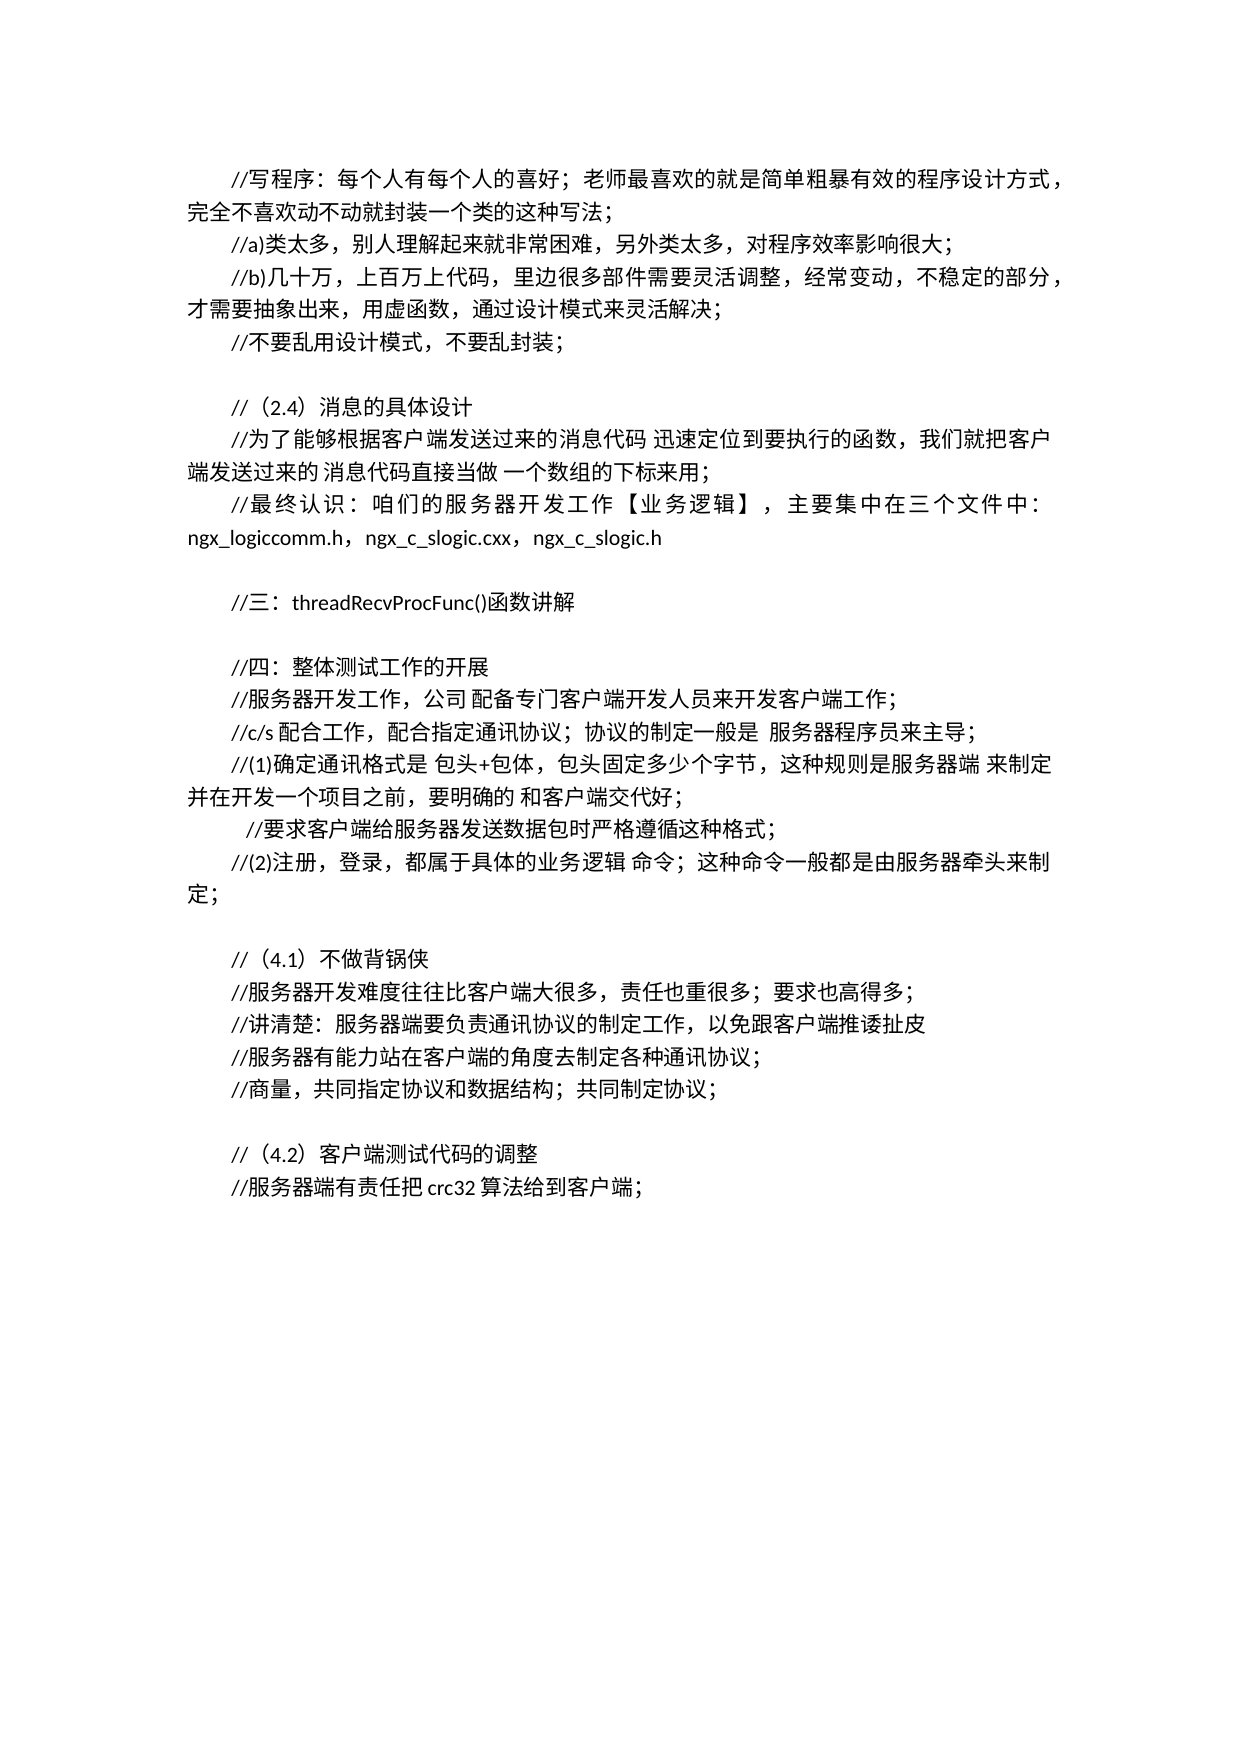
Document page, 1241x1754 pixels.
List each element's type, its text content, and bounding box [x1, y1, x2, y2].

text //服务器开发难度往往比客户端大很多，责任也重很多；要求也高得多； [187, 974, 1053, 1007]
text //（2.4）消息的具体设计 [187, 389, 1053, 422]
text //商量，共同指定协议和数据结构；共同制定协议； [187, 1072, 1053, 1104]
text //(2)注册，登录，都属于具体的业务逻辑 命令；这种命令一般都是由服务器牵头来制定； [187, 844, 1053, 909]
text //服务器开发工作，公司 配备专门客户端开发人员来开发客户端工作； [187, 682, 1053, 714]
text //写程序：每个人有每个人的喜好；老师最喜欢的就是简单粗暴有效的程序设计方式，完全不喜欢动不动就封装一个类的这种写法； [187, 162, 1053, 227]
text //b)几十万，上百万上代码，里边很多部件需要灵活调整，经常变动，不稳定的部分，才需要抽象出来，用虚函数，通过设计模式来灵活解决； [187, 259, 1053, 324]
text //为了能够根据客户端发送过来的消息代码 迅速定位到要执行的函数，我们就把客户端发送过来的 消息代码直接当做 一个数组的下标来用； [187, 422, 1053, 487]
text //服务器有能力站在客户端的角度去制定各种通讯协议； [187, 1039, 1053, 1072]
text //不要乱用设计模式，不要乱封装； [187, 324, 1053, 357]
text //四：整体测试工作的开展 [187, 649, 1053, 682]
text //c/s配合工作，配合指定通讯协议；协议的制定一般是 服务器程序员来主导； [187, 714, 1053, 747]
text //a)类太多，别人理解起来就非常困难，另外类太多，对程序效率影响很大； [187, 227, 1053, 259]
text //(1)确定通讯格式是 包头+包体，包头固定多少个字节，这种规则是服务器端 来制定并在开发一个项目之前，要明确的 和客户端交代好； [187, 747, 1053, 812]
text //服务器端有责任把crc32算法给到客户端； [187, 1169, 1053, 1202]
text //三：threadRecvProcFunc()函数讲解 [187, 584, 1053, 617]
text //讲清楚：服务器端要负责通讯协议的制定工作，以免跟客户端推诿扯皮 [187, 1007, 1053, 1039]
text //（4.2）客户端测试代码的调整 [187, 1137, 1053, 1169]
text //要求客户端给服务器发送数据包时严格遵循这种格式； [187, 812, 1053, 844]
text //（4.1）不做背锅侠 [187, 942, 1053, 974]
text //最终认识：咱们的服务器开发工作【业务逻辑】，主要集中在三个文件中：ngx_logiccomm.h，ngx_c_slogic.cxx，ngx_c_slogic.h [187, 487, 1053, 552]
